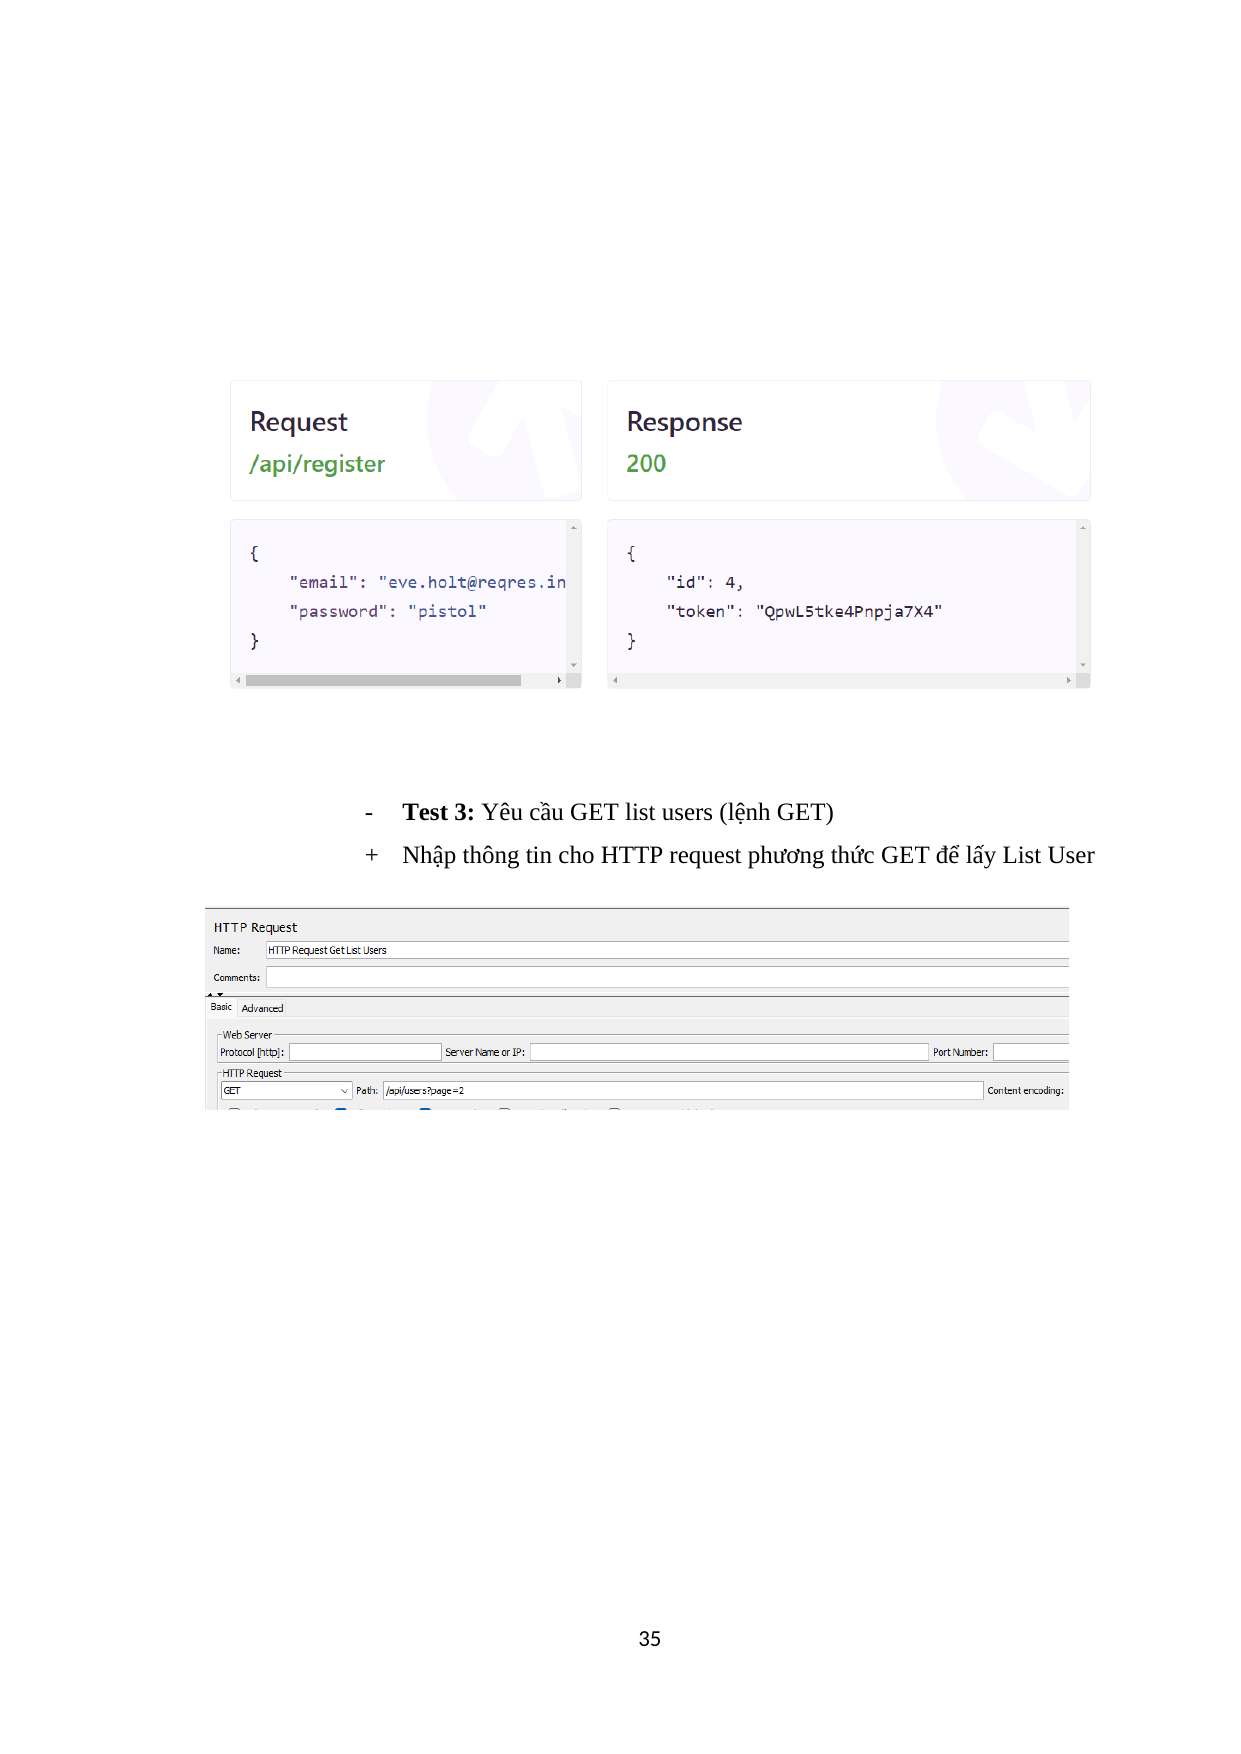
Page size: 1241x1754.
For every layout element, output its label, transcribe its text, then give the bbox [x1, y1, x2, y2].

picture [192, 343, 1138, 707]
list Nhập thông tin cho HTTP request phương thức GET để lấy List User [364, 840, 1122, 869]
picture [205, 906, 1070, 1110]
list Test 3: Yêu cầu GET list users (lệnh GET) [364, 797, 1122, 826]
